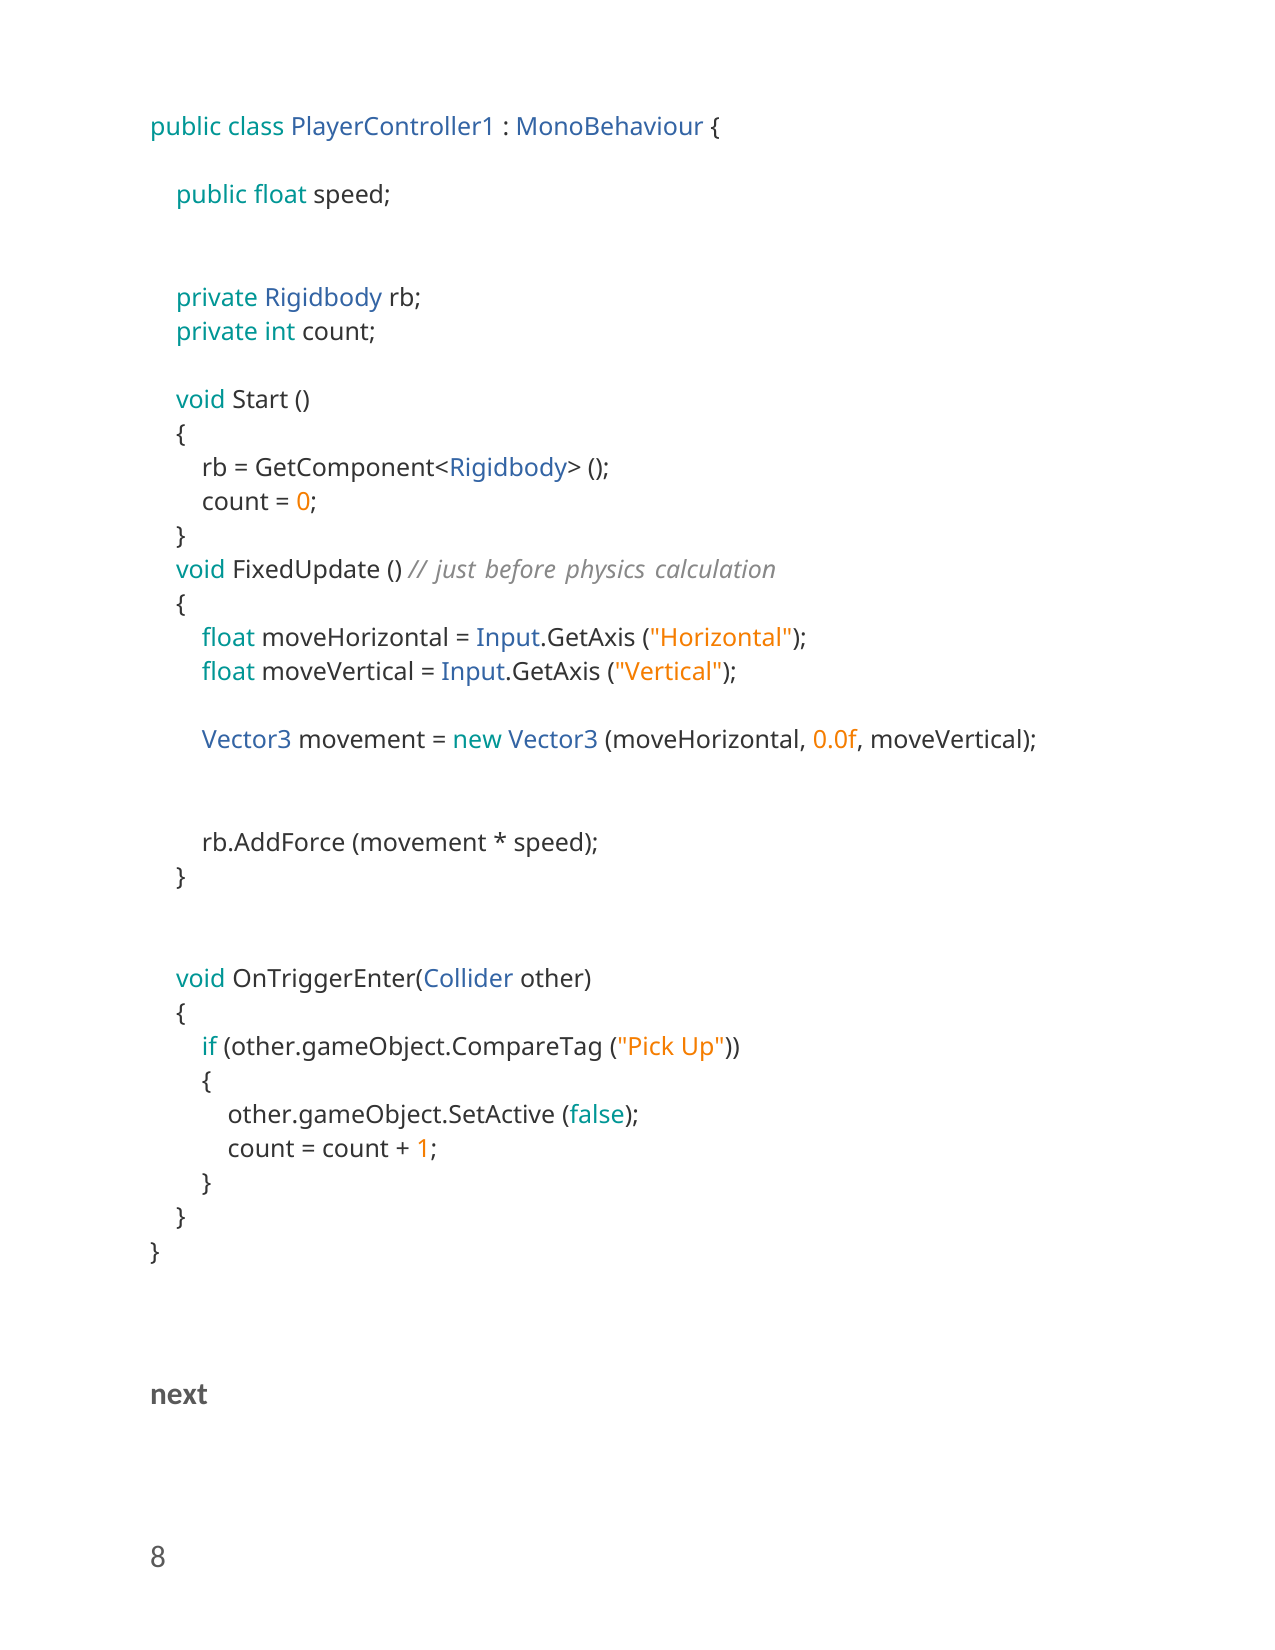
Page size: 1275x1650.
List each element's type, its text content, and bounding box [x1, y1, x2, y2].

text next [150, 1374, 1125, 1413]
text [150, 75, 1125, 1267]
